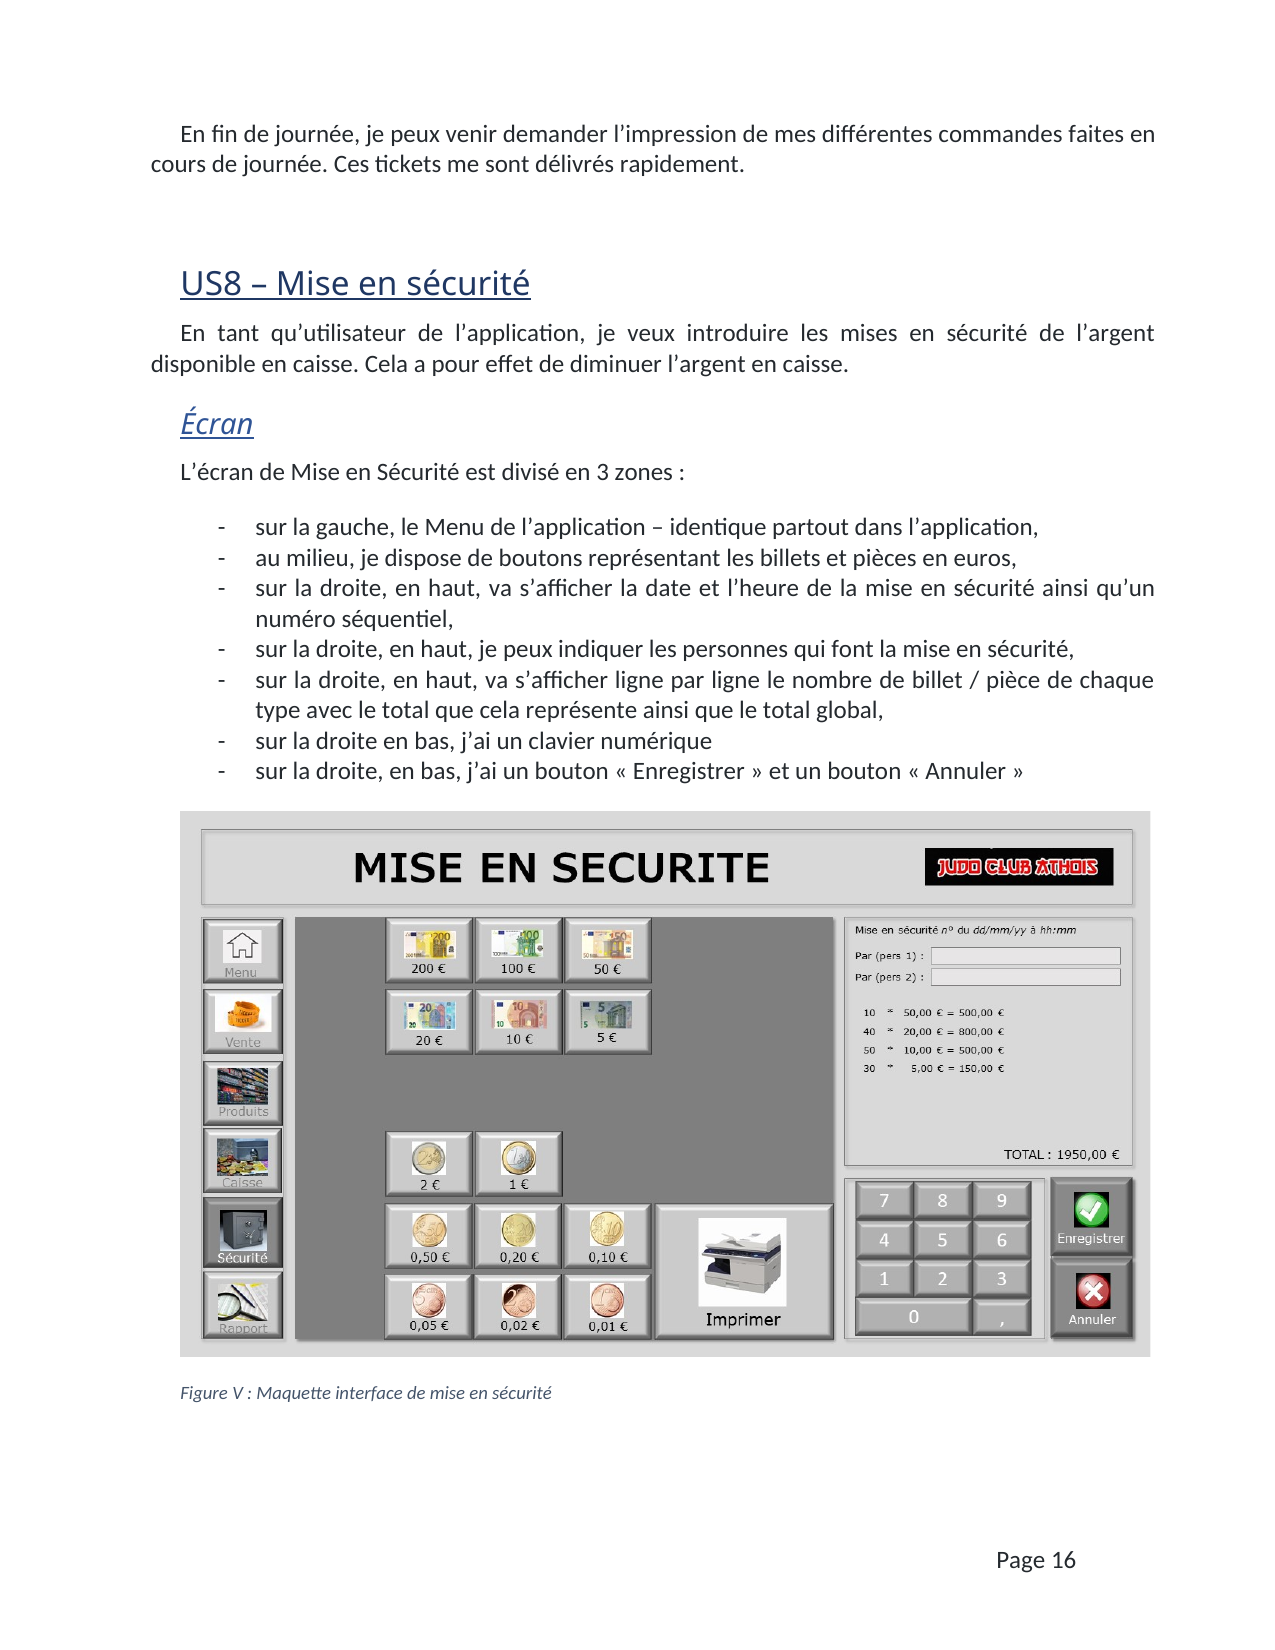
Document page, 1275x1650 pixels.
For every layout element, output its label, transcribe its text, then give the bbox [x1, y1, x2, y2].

text En tant qu’utilisateur de l’application, je veux introduire les mises en sécurité de l’argent disponible en caisse. Cela a pour effet de diminuer l’argent en caisse. [151, 318, 1157, 379]
subtitle US8 – Mise en sécurité [180, 260, 1157, 305]
list sur la droite, en haut, va s’afficher la date et l’heure de la mise en sécurité ainsi qu’un numéro séquentiel, [218, 572, 1157, 633]
text En fin de journée, je peux venir demander l’impression de mes différentes commandes faites en cours de journée. Ces tickets me sont délivrés rapidement. [151, 118, 1157, 179]
picture [180, 811, 1151, 1357]
subtitle Écran [151, 404, 1157, 443]
list sur la gauche, le Menu de l’application – identique partout dans l’application, [218, 511, 1157, 542]
list sur la droite, en haut, je peux indiquer les personnes qui font la mise en sécurité, [218, 633, 1157, 664]
list sur la droite, en bas, j’ai un bouton « Enregistrer » et un bouton « Annuler » [218, 756, 1157, 786]
text Figure V : Maquette interface de mise en sécurité [151, 1381, 1157, 1404]
list au milieu, je dispose de boutons représentant les billets et pièces en euros, [218, 542, 1157, 572]
list sur la droite, en haut, va s’afficher ligne par ligne le nombre de billet / pièce de chaque type avec le total que cela représente ainsi que le total global, [218, 664, 1157, 725]
list sur la droite en bas, j’ai un clavier numérique [218, 725, 1157, 756]
text L’écran de Mise en Sécurité est divisé en 3 zones : [151, 456, 1157, 486]
